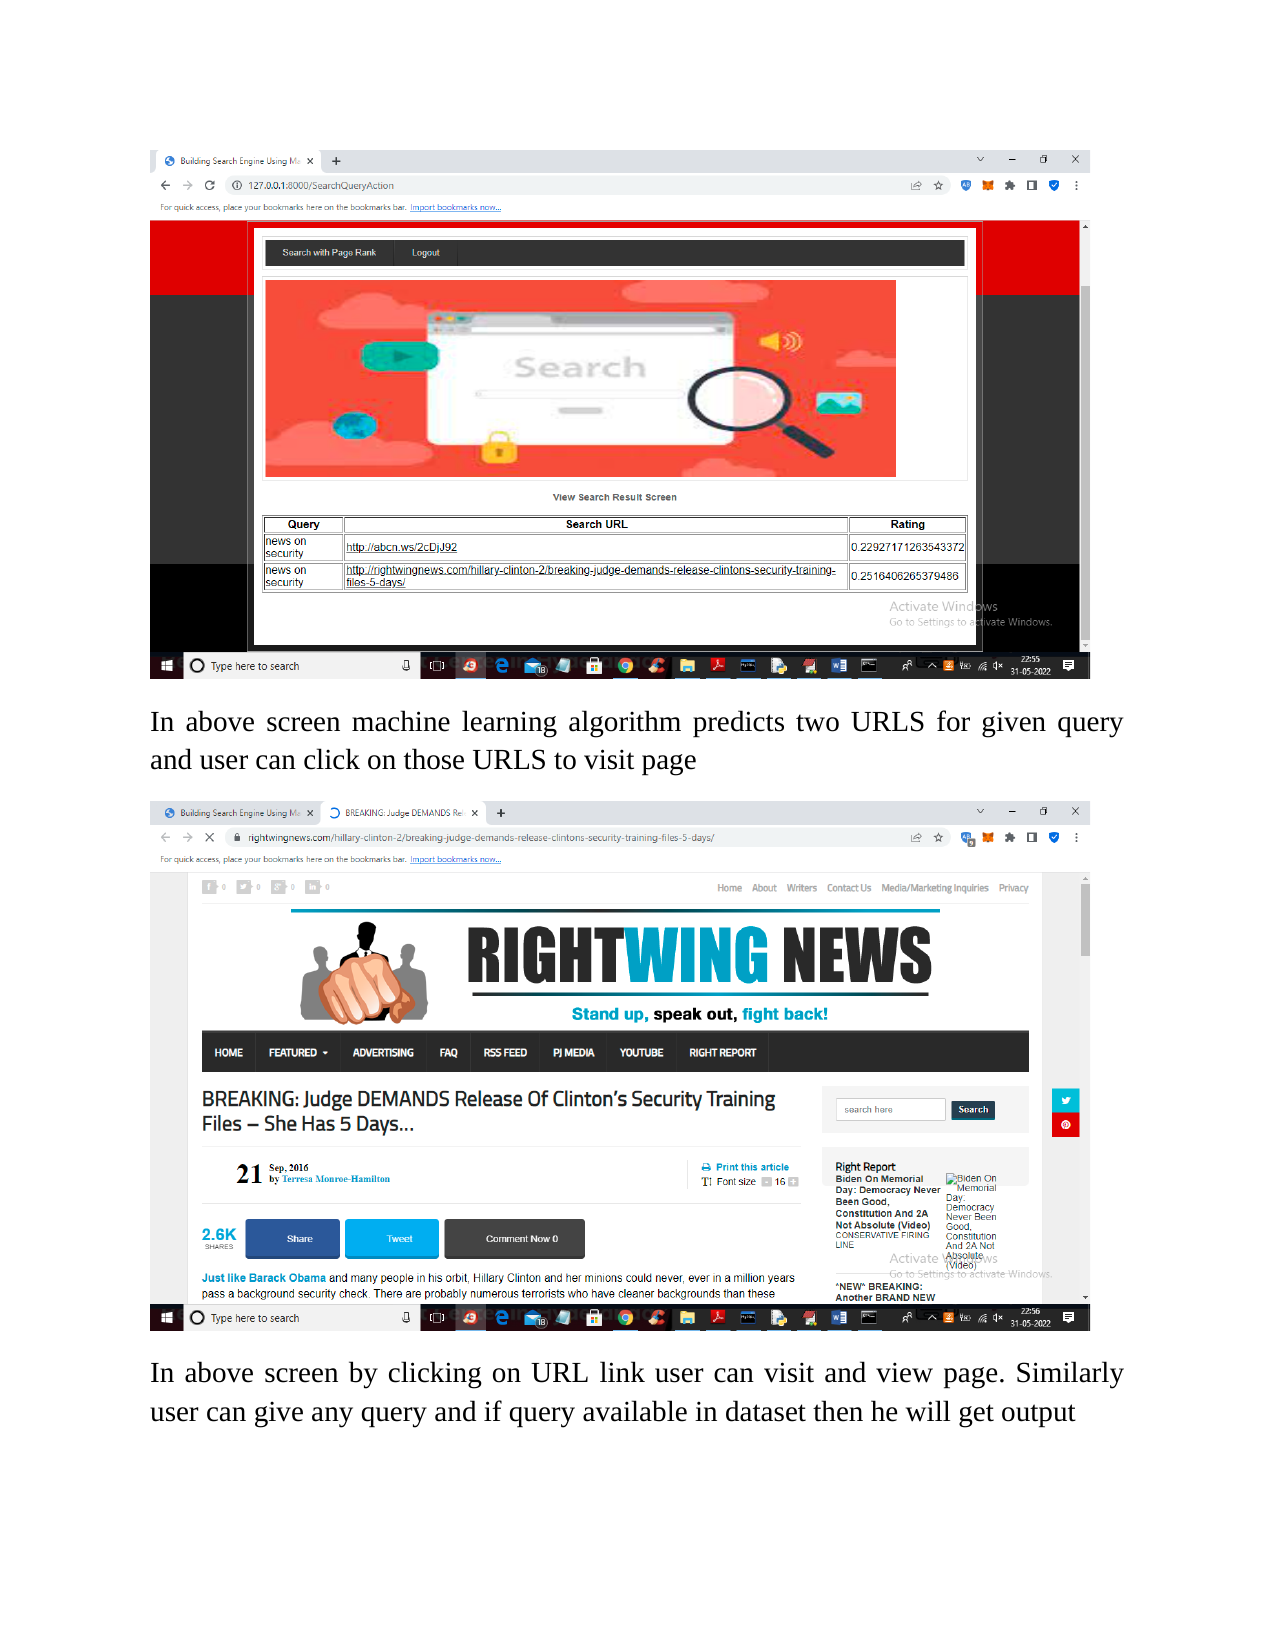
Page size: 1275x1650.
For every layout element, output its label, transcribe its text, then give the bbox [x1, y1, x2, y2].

picture [150, 801, 1091, 1331]
text In above screen machine learning algorithm predicts two URLS for given query and user can click on those URLS to visit page [150, 704, 1125, 776]
picture [150, 150, 1091, 679]
text In above screen by clicking on URL link user can visit and view page. Similarly user can give any query and if query available in dataset then he will get output [150, 1355, 1125, 1427]
